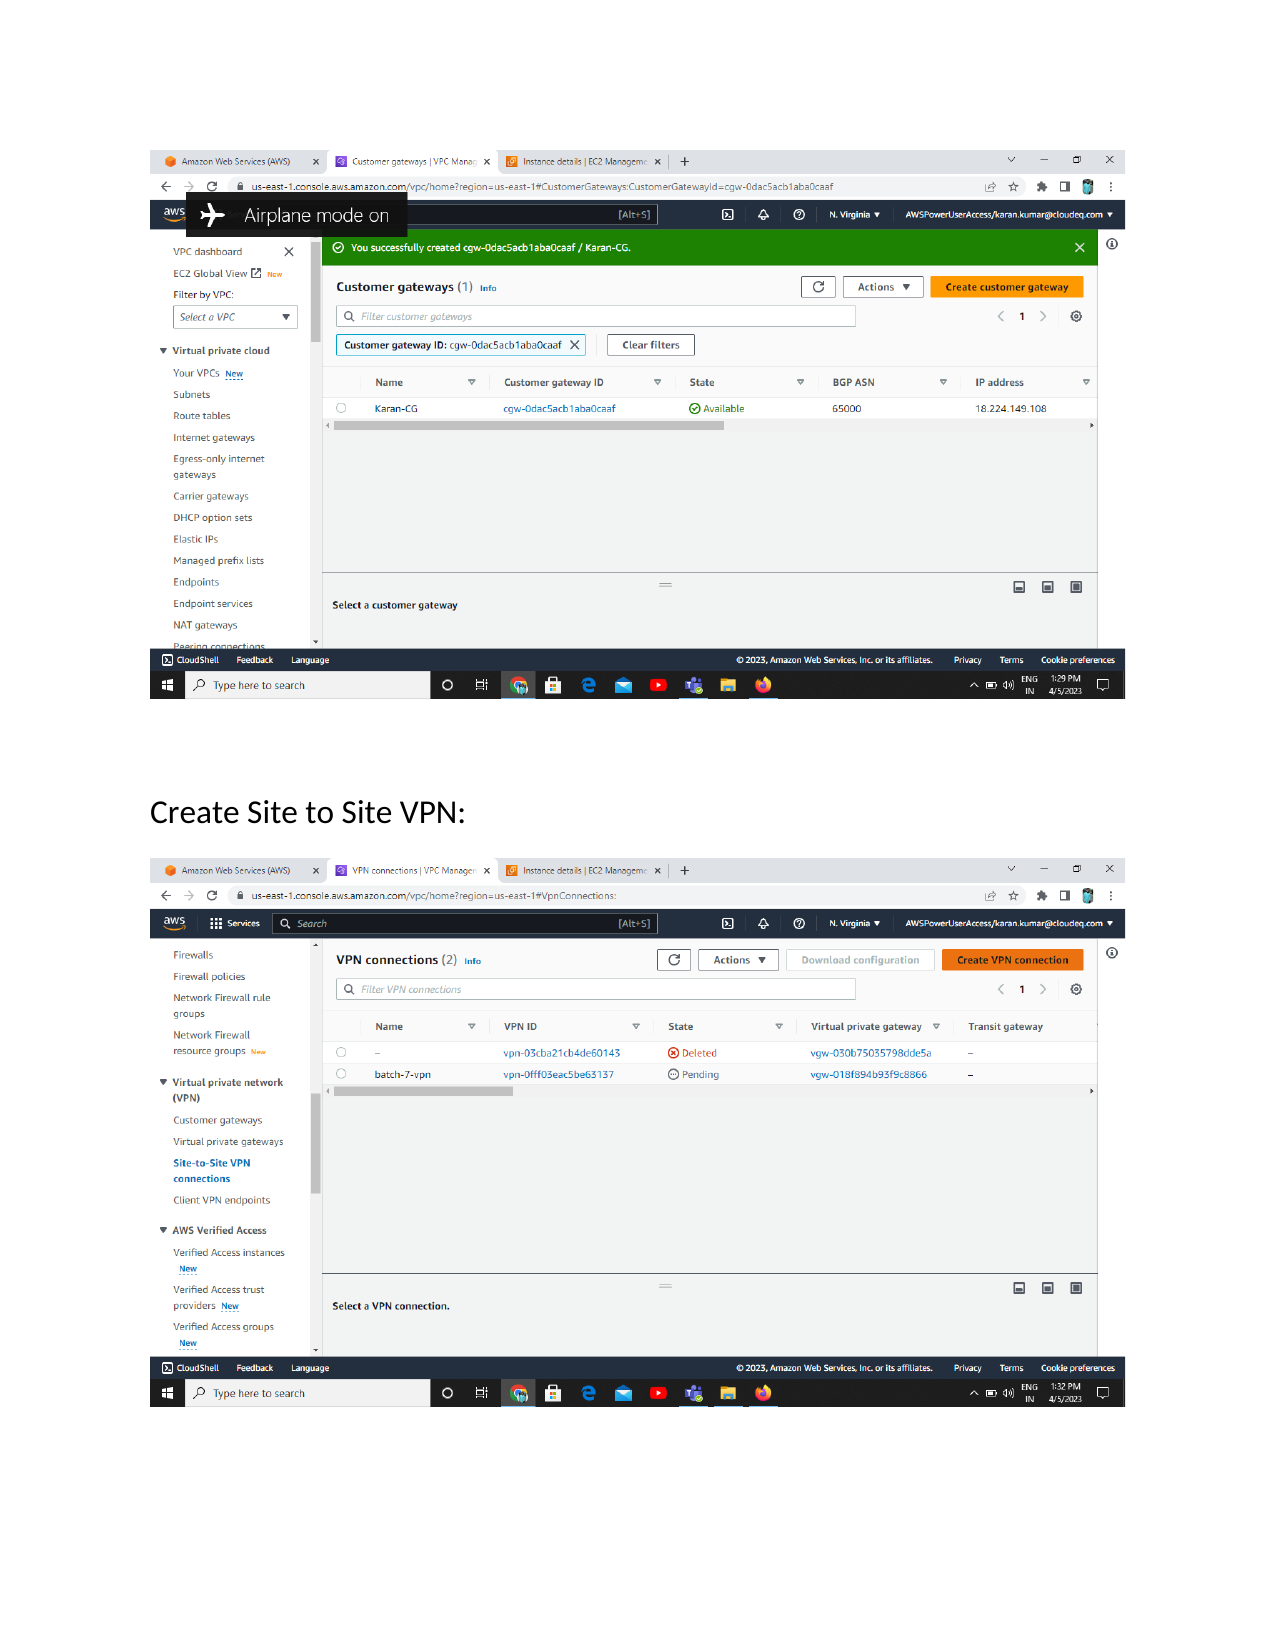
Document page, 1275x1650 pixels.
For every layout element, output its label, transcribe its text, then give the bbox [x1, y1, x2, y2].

text Create Site to Site VPN: [150, 791, 1125, 831]
picture [150, 858, 1125, 1407]
picture [150, 150, 1125, 699]
